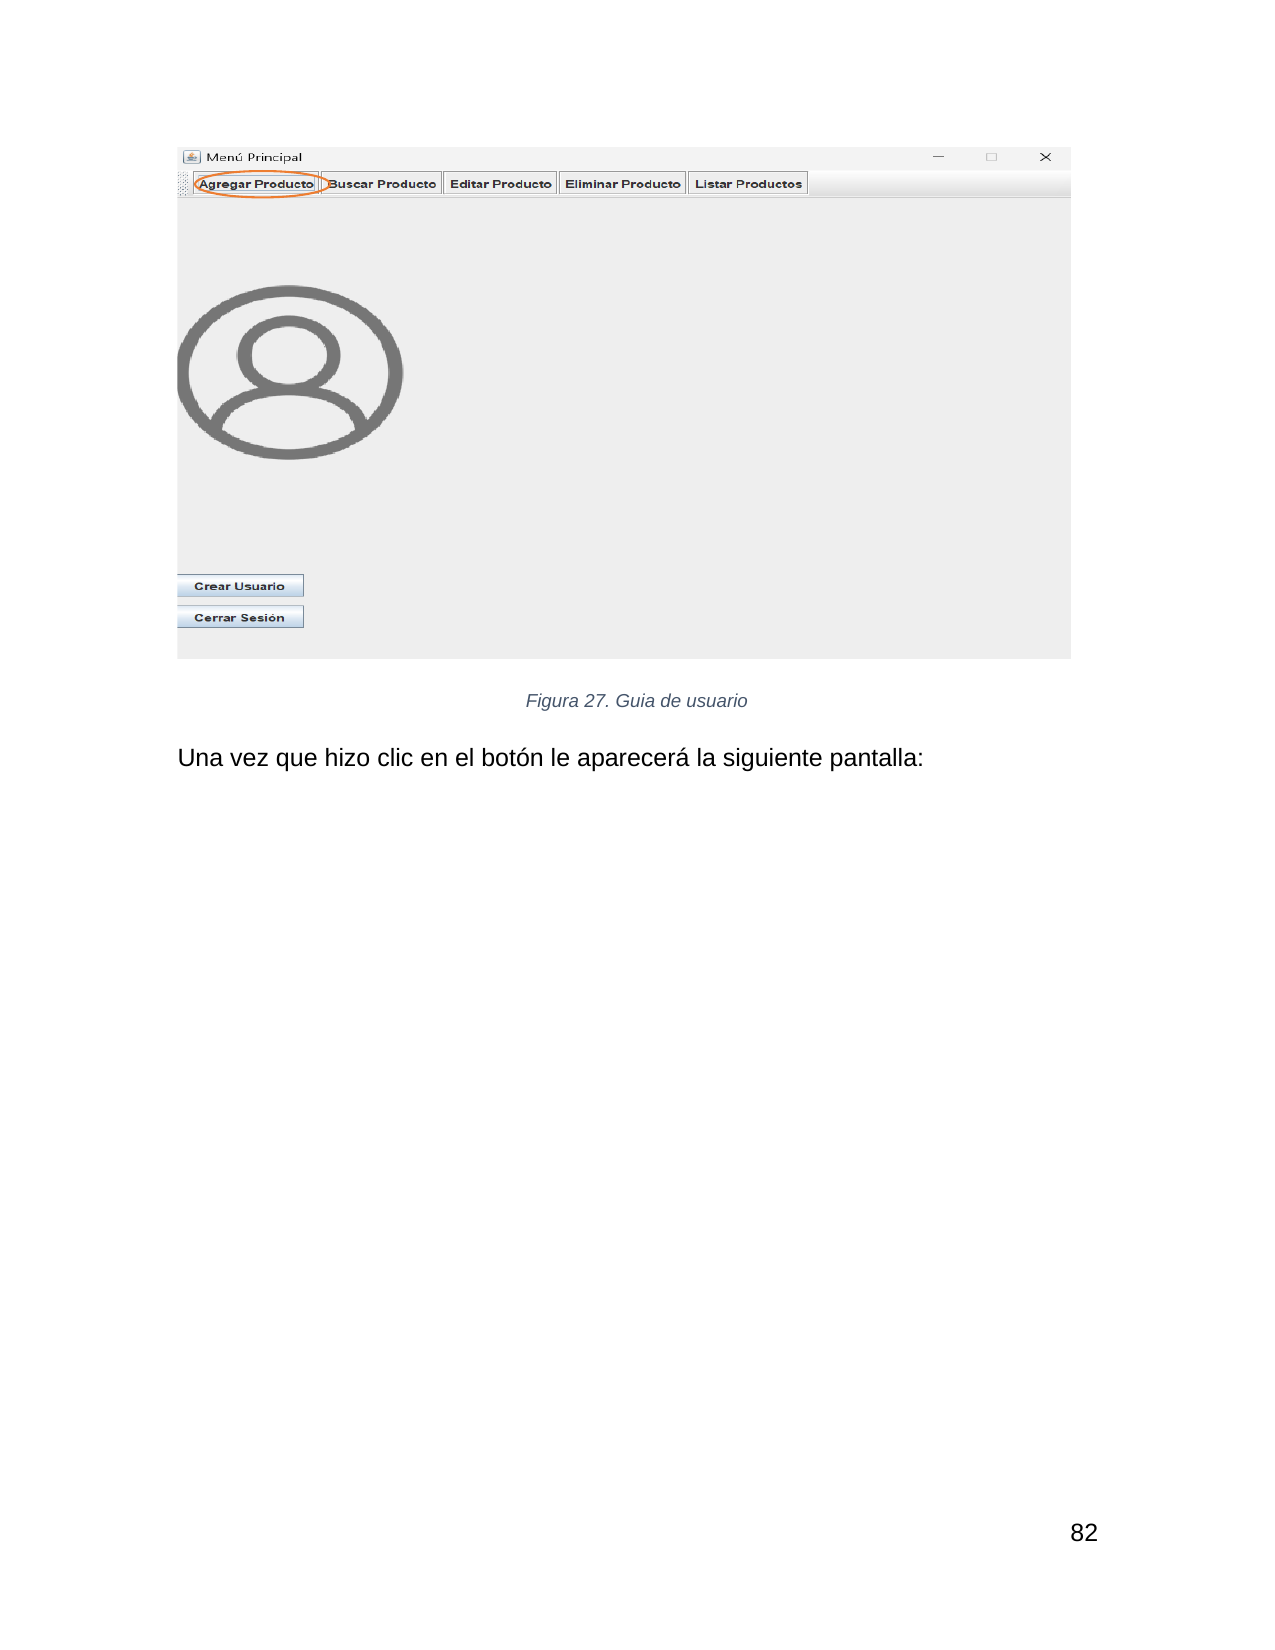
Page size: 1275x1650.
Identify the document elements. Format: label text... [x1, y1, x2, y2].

picture [177, 147, 1071, 659]
text Figura 27. Guia de usuario [177, 690, 1098, 711]
text Una vez que hizo clic en el botón le aparecerá la siguiente pantalla: [177, 743, 1098, 772]
